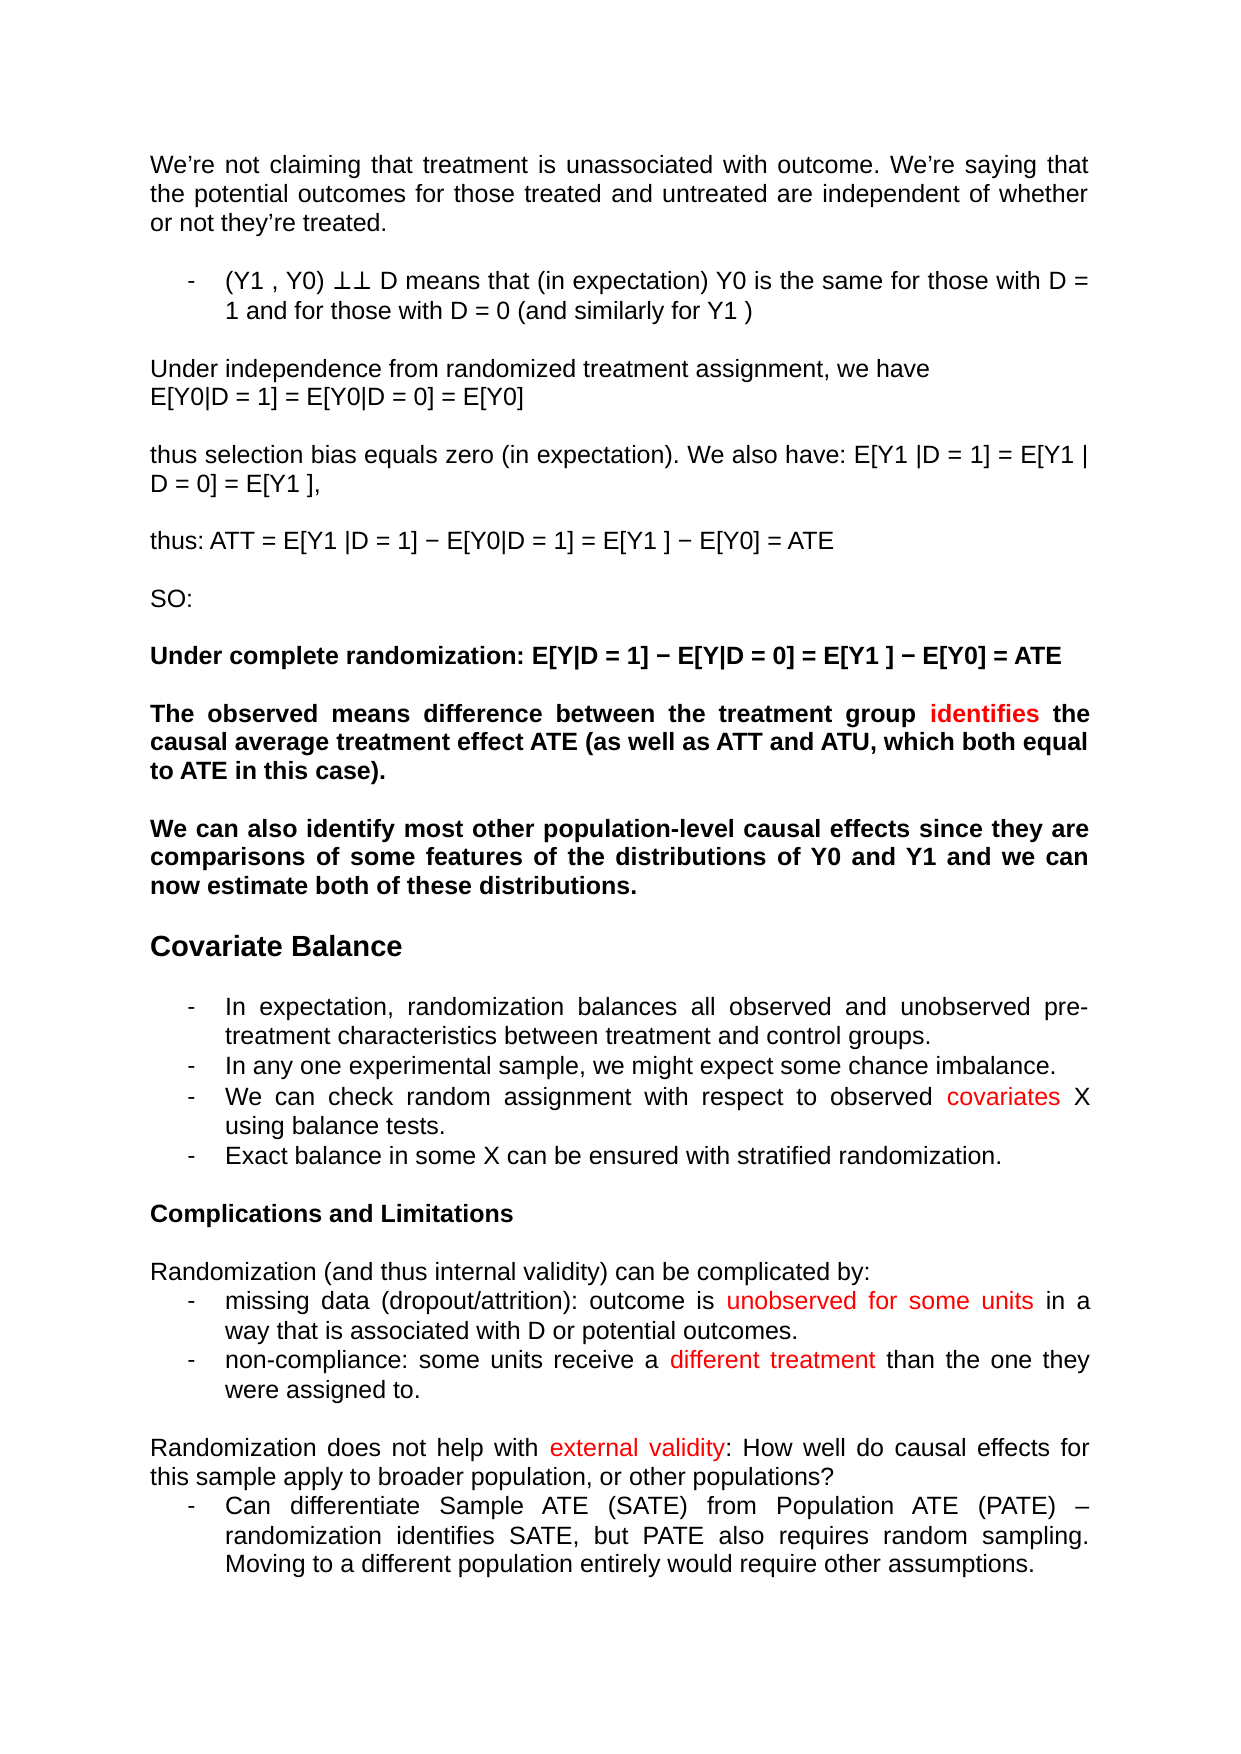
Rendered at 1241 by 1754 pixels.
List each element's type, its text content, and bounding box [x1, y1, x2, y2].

text The observed means difference between the treatment group identifies the causal average treatment effect ATE (as well as ATT and ATU, which both equal to ATE in this case). [150, 698, 1090, 785]
text Randomization (and thus internal validity) can be complicated by: [150, 1257, 1090, 1285]
list Exact balance in some X can be ensured with stratified randomization. [187, 1140, 1090, 1170]
text E[Y0|D = 1] = E[Y0|D = 0] = E[Y0] [150, 382, 1090, 411]
list In any one experimental sample, we might expect some chance imbalance. [187, 1050, 1090, 1081]
text SO: [150, 583, 1090, 612]
text thus selection bias equals zero (in expectation). We also have: E[Y1 |D = 1] = E[Y1 |D = 0] = E[Y1 ], [150, 440, 1090, 497]
text Complications and Limitations [150, 1199, 1090, 1228]
list (Y1 , Y0) ⊥⊥ D means that (in expectation) Y0 is the same for those with D = 1 and for those with D = 0 (and similarly for Y1 ) [187, 265, 1090, 325]
text thus: ATT = E[Y1 |D = 1] − E[Y0|D = 1] = E[Y1 ] − E[Y0] = ATE [150, 526, 1090, 555]
list Can differentiate Sample ATE (SATE) from Population ATE (PATE) – randomization identifies SATE, but PATE also requires random sampling. Moving to a different population entirely would require other assumptions. [187, 1490, 1090, 1578]
text We’re not claiming that treatment is unassociated with outcome. We’re saying that the potential outcomes for those treated and untreated are independent of whether or not they’re treated. [150, 150, 1090, 236]
list non-compliance: some units receive a different treatment than the one they were assigned to. [187, 1345, 1090, 1404]
text Under independence from randomized treatment assignment, we have [150, 353, 1090, 382]
text Randomization does not help with external validity: How well do causal effects for this sample apply to broader population, or other populations? [150, 1433, 1090, 1490]
list In expectation, randomization balances all observed and unobserved pre-treatment characteristics between treatment and control groups. [187, 991, 1090, 1050]
list missing data (dropout/attrition): outcome is unobserved for some units in a way that is associated with D or potential outcomes. [187, 1285, 1090, 1345]
text Under complete randomization: E[Y|D = 1] − E[Y|D = 0] = E[Y1 ] − E[Y0] = ATE [150, 641, 1090, 670]
list We can check random assignment with respect to observed covariates X using balance tests. [187, 1081, 1090, 1140]
text Covariate Balance [150, 928, 1090, 962]
text We can also identify most other population-level causal effects since they are comparisons of some features of the distributions of Y0 and Y1 and we can now estimate both of these distributions. [150, 813, 1090, 900]
